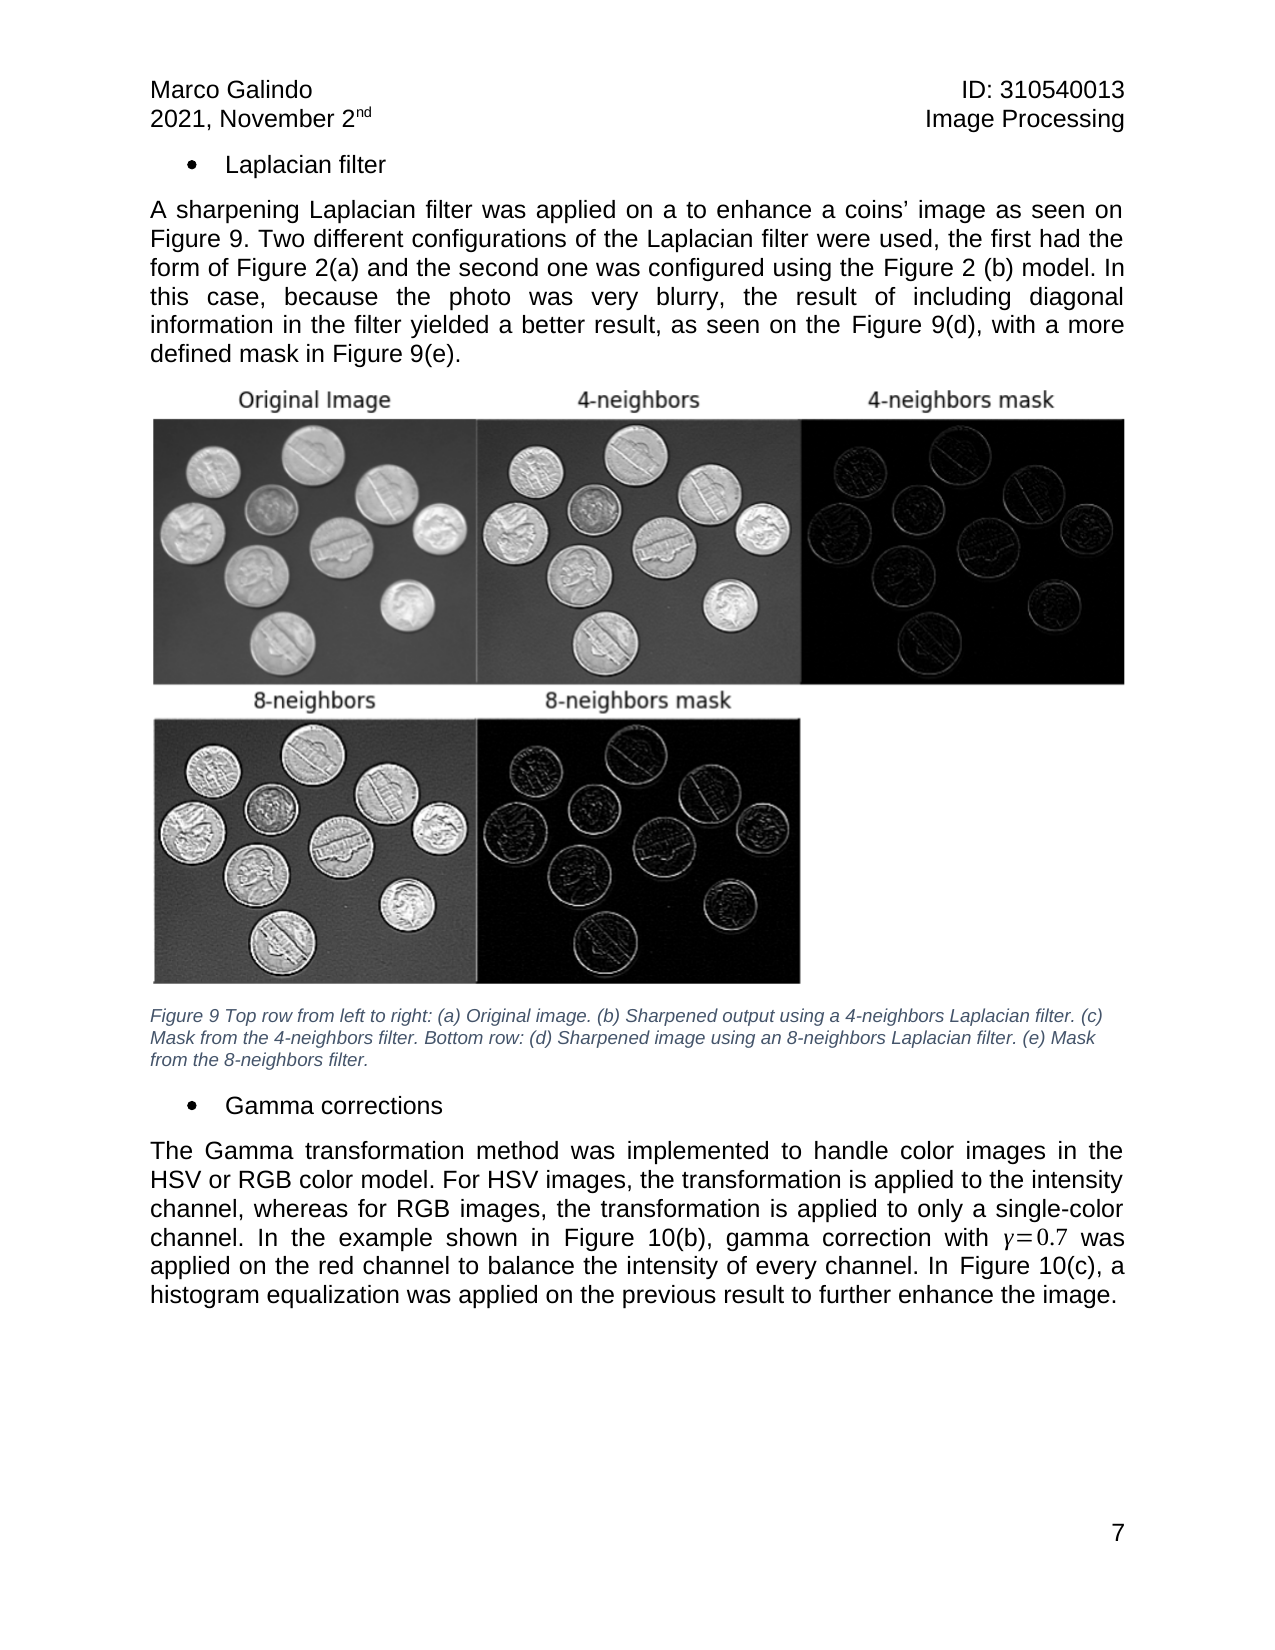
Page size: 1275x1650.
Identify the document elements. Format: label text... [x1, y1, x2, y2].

text Figure 9 Top row from left to right: (a) Original image. (b) Sharpened output using a 4-neighbors Laplacian filter. (c) Mask from the 4-neighbors filter. Bottom row: (d) Sharpened image using an 8-neighbors Laplacian filter. (e) Mask from the 8-neighbors filter. [150, 1005, 1125, 1070]
text A sharpening Laplacian filter was applied on a to enhance a coins’ image as seen on Figure 9. Two different configurations of the Laplacian filter were used, the first had the form of Figure 2(a) and the second one was configured using the Figure 2 (b) model. In this case, because the photo was very blurry, the result of including diagonal information in the filter yielded a better result, as seen on the Figure 9(d), with a more defined mask in Figure 9(e). [150, 196, 1125, 368]
list Gamma corrections [187, 1091, 1125, 1120]
text The Gamma transformation method was implemented to handle color images in the HSV or RGB color model. For HSV images, the transformation is applied to the intensity channel, whereas for RGB images, the transformation is applied to only a single-color channel. In the example shown in Figure 10(b), gamma correction with was applied on the red channel to balance the intensity of every channel. In Figure 10(c), a histogram equalization was applied on the previous result to further enhance the image. [150, 1136, 1125, 1309]
picture [150, 384, 1125, 989]
list Laplacian filter [187, 150, 1125, 179]
